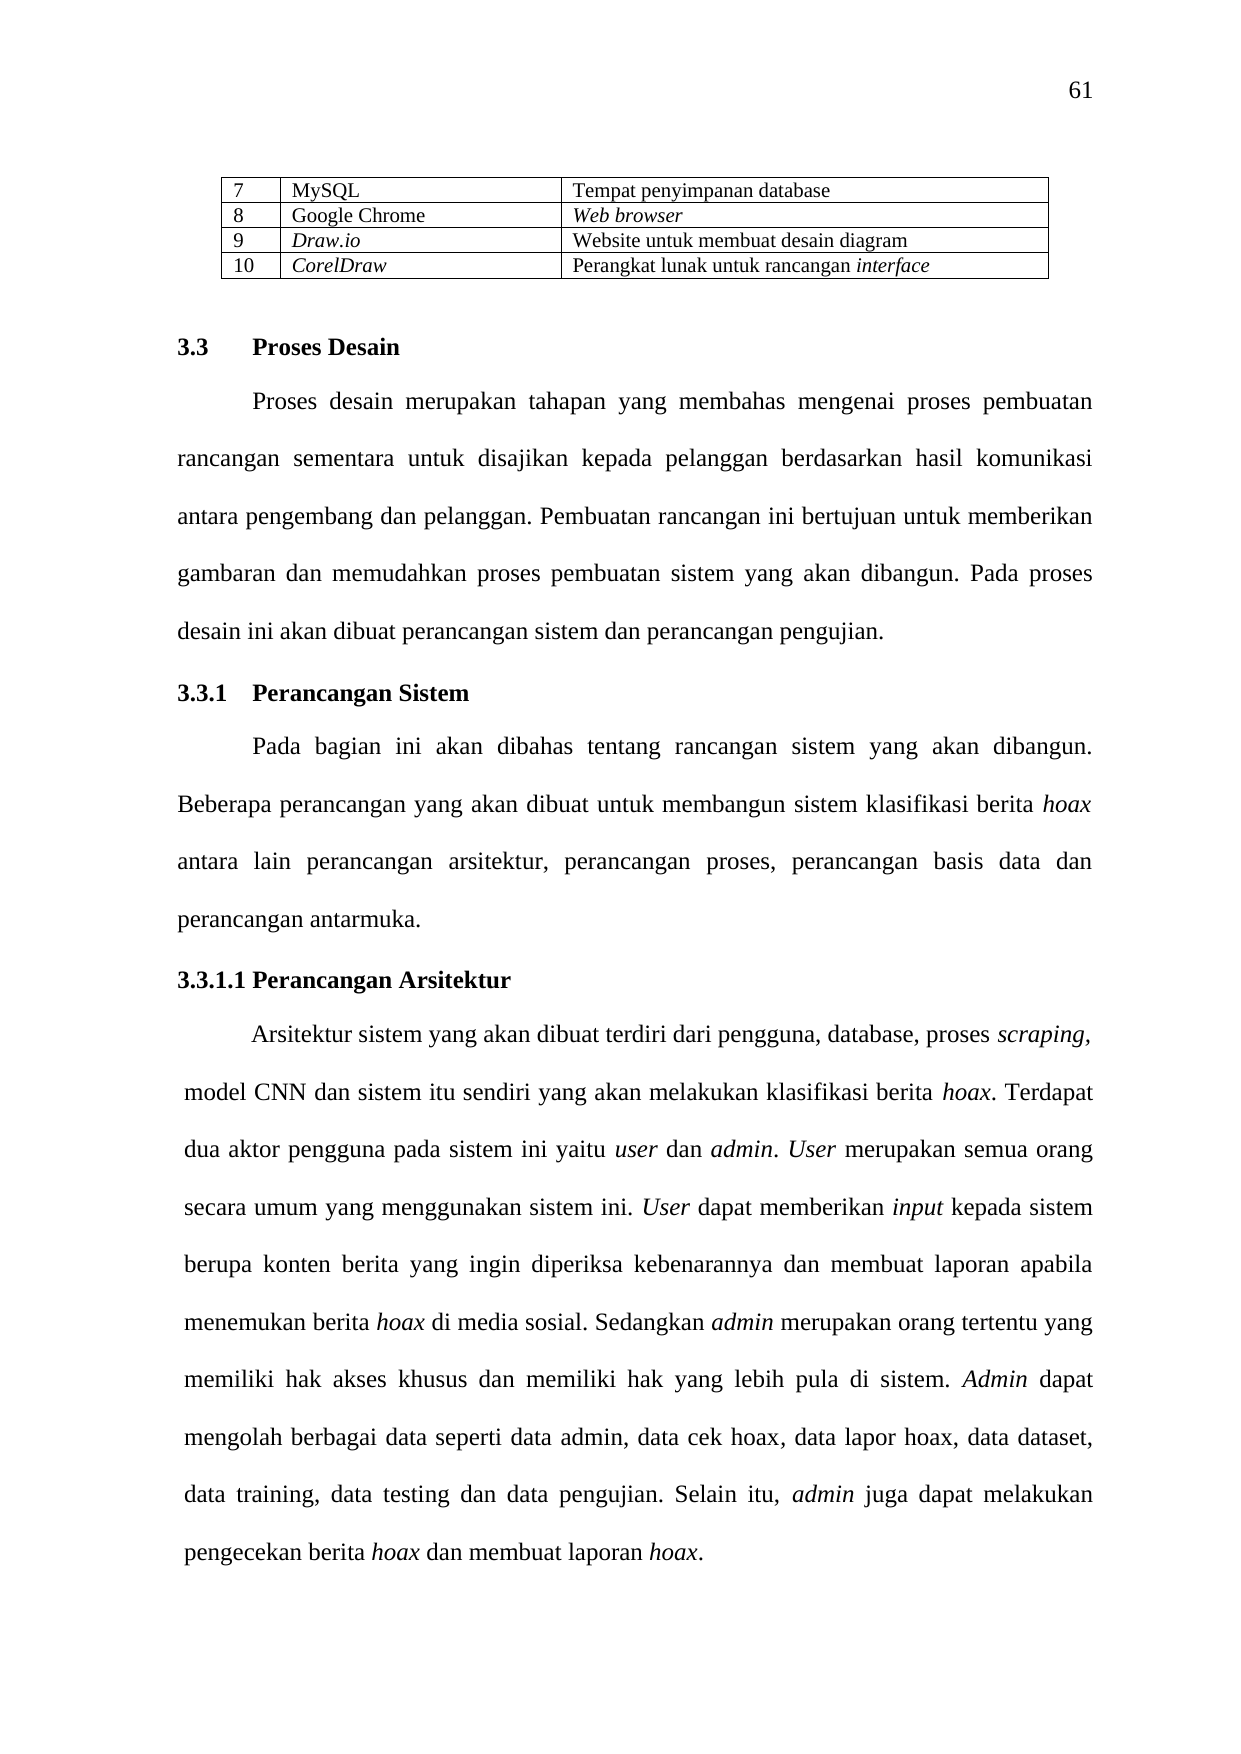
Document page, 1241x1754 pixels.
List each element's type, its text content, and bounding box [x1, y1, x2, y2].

table_cell Perangkat lunak untuk rancangan interface [562, 253, 1048, 277]
table_cell 7 [222, 178, 280, 202]
table_cell Website untuk membuat desain diagram [562, 228, 1048, 252]
table_cell 9 [222, 228, 280, 252]
subtitle 3.3 Proses Desain [177, 332, 1093, 361]
text Pada bagian ini akan dibahas tentang rancangan sistem yang akan dibangun. Beberapa perancangan yang akan dibuat untuk membangun sistem klasifikasi berita hoax antara lain perancangan arsitektur, perancangan proses, perancangan basis data dan perancangan antarmuka. [177, 731, 1093, 933]
table_cell MySQL [281, 178, 561, 202]
table_cell 8 [222, 203, 280, 227]
subtitle 3.3.1.1 Perancangan Arsitektur [177, 966, 1093, 994]
table_cell Google Chrome [281, 203, 561, 227]
table_cell Tempat penyimpanan database [562, 178, 1048, 202]
table_cell 10 [222, 253, 280, 277]
text Arsitektur sistem yang akan dibuat terdiri dari pengguna, database, proses scraping, model CNN dan sistem itu sendiri yang akan melakukan klasifikasi berita hoax. Terdapat dua aktor pengguna pada sistem ini yaitu user dan admin. User merupakan semua orang secara umum yang menggunakan sistem ini. User dapat memberikan input kepada sistem berupa konten berita yang ingin diperiksa kebenarannya dan membuat laporan apabila menemukan berita hoax di media sosial. Sedangkan admin merupakan orang tertentu yang memiliki hak akses khusus dan memiliki hak yang lebih pula di sistem. Admin dapat mengolah berbagai data seperti data admin, data cek hoax, data lapor hoax, data dataset, data training, data testing dan data pengujian. Selain itu, admin juga dapat melakukan pengecekan berita hoax dan membuat laporan hoax. [184, 1019, 1093, 1566]
table_cell Web browser [562, 203, 1048, 227]
table_cell Draw.io [281, 228, 561, 252]
subtitle 3.3.1 Perancangan Sistem [177, 678, 1093, 706]
text Proses desain merupakan tahapan yang membahas mengenai proses pembuatan rancangan sementara untuk disajikan kepada pelanggan berdasarkan hasil komunikasi antara pengembang dan pelanggan. Pembuatan rancangan ini bertujuan untuk memberikan gambaran dan memudahkan proses pembuatan sistem yang akan dibangun. Pada proses desain ini akan dibuat perancangan sistem dan perancangan pengujian. [177, 386, 1093, 645]
table_cell CorelDraw [281, 253, 561, 277]
